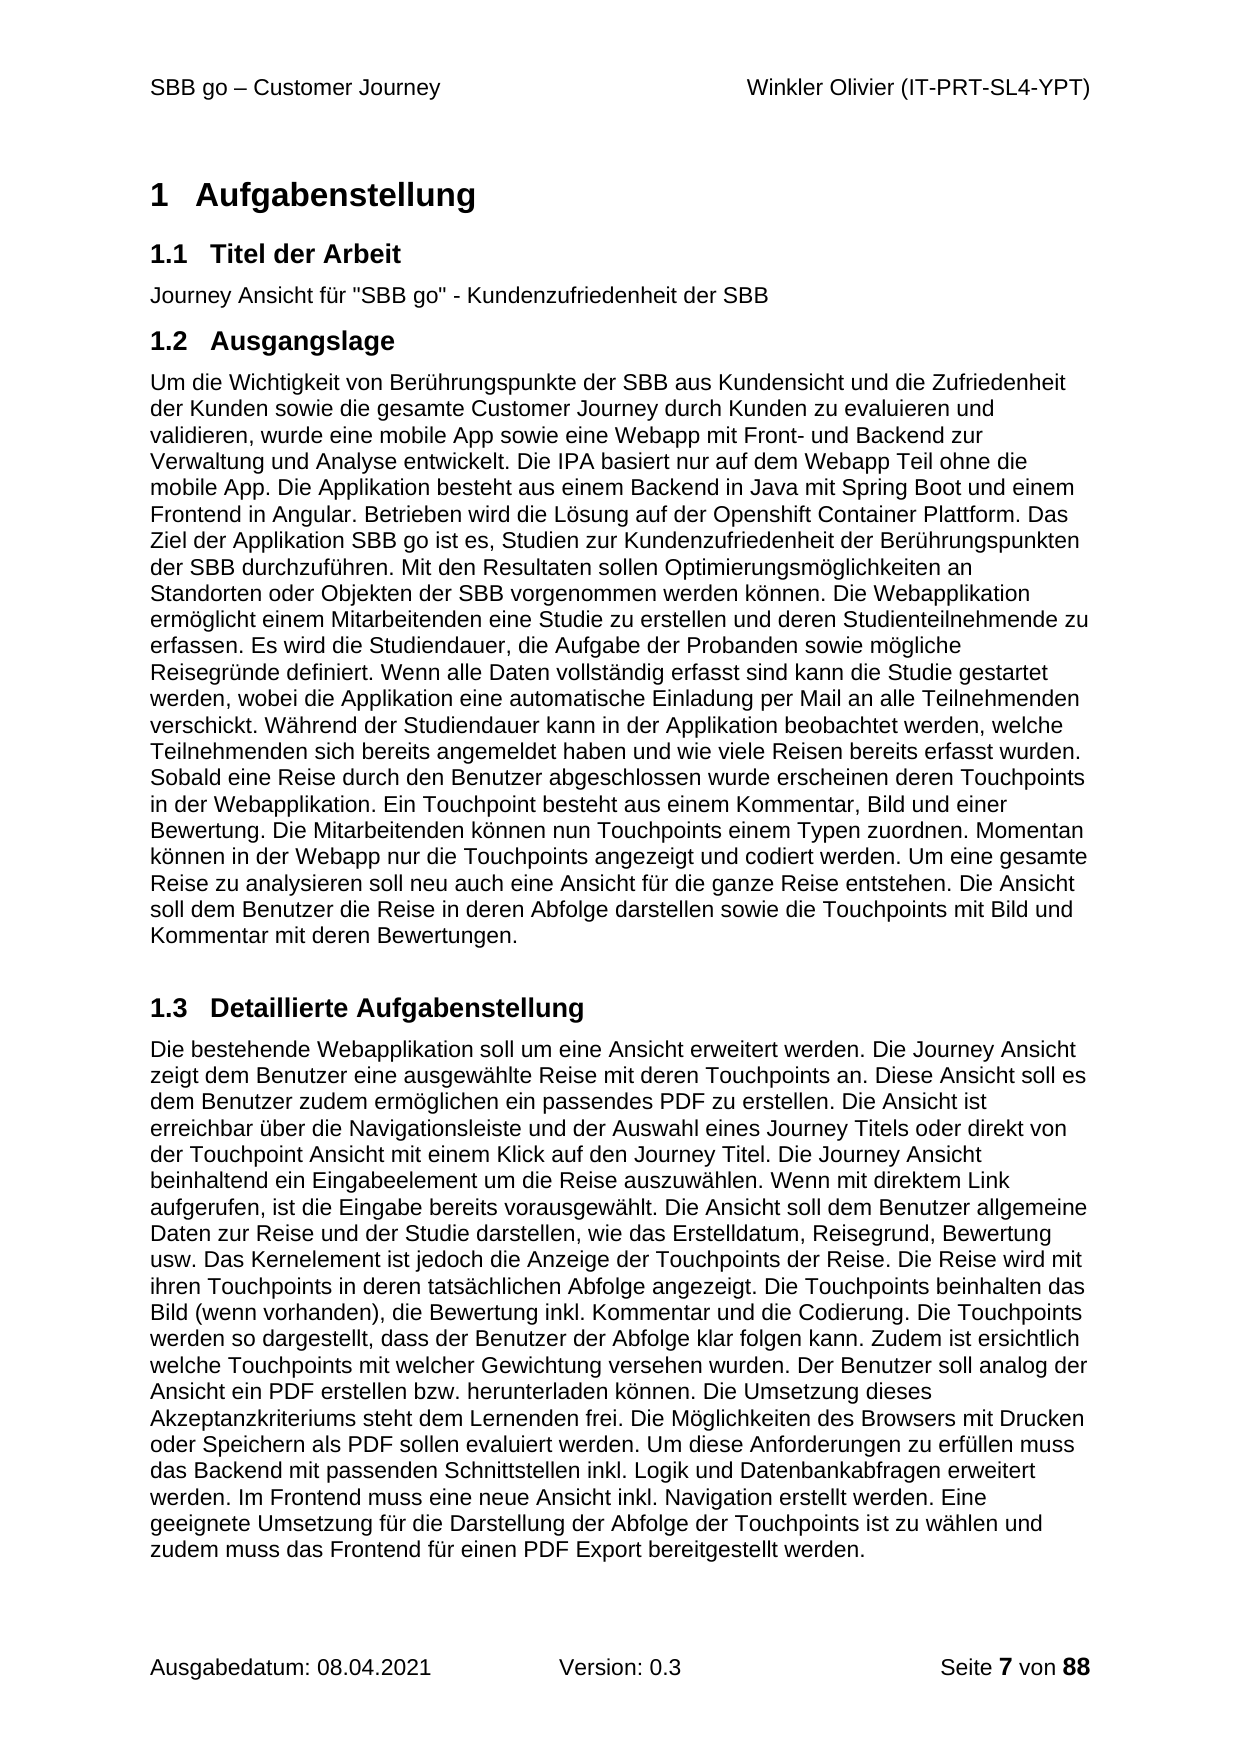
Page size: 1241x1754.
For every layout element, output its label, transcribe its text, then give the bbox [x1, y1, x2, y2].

text Um die Wichtigkeit von Berührungspunkte der SBB aus Kundensicht und die Zufriedenheit der Kunden sowie die gesamte Customer Journey durch Kunden zu evaluieren und validieren, wurde eine mobile App sowie eine Webapp mit Front- und Backend zur Verwaltung und Analyse entwickelt. Die IPA basiert nur auf dem Webapp Teil ohne die mobile App. Die Applikation besteht aus einem Backend in Java mit Spring Boot und einem Frontend in Angular. Betrieben wird die Lösung auf der Openshift Container Plattform. Das Ziel der Applikation SBB go ist es, Studien zur Kundenzufriedenheit der Berührungspunkten der SBB durchzuführen. Mit den Resultaten sollen Optimierungsmöglichkeiten an Standorten oder Objekten der SBB vorgenommen werden können. Die Webapplikation ermöglicht einem Mitarbeitenden eine Studie zu erstellen und deren Studienteilnehmende zu erfassen. Es wird die Studiendauer, die Aufgabe der Probanden sowie mögliche Reisegründe definiert. Wenn alle Daten vollständig erfasst sind kann die Studie gestartet werden, wobei die Applikation eine automatische Einladung per Mail an alle Teilnehmenden verschickt. Während der Studiendauer kann in der Applikation beobachtet werden, welche Teilnehmenden sich bereits angemeldet haben und wie viele Reisen bereits erfasst wurden. Sobald eine Reise durch den Benutzer abgeschlossen wurde erscheinen deren Touchpoints in der Webapplikation. Ein Touchpoint besteht aus einem Kommentar, Bild und einer Bewertung. Die Mitarbeitenden können nun Touchpoints einem Typen zuordnen. Momentan können in der Webapp nur die Touchpoints angezeigt und codiert werden. Um eine gesamte Reise zu analysieren soll neu auch eine Ansicht für die ganze Reise entstehen. Die Ansicht soll dem Benutzer die Reise in deren Abfolge darstellen sowie die Touchpoints mit Bild und Kommentar mit deren Bewertungen. [150, 369, 1090, 949]
subtitle Ausgangslage [150, 325, 1090, 356]
text Die bestehende Webapplikation soll um eine Ansicht erweitert werden. Die Journey Ansicht zeigt dem Benutzer eine ausgewählte Reise mit deren Touchpoints an. Diese Ansicht soll es dem Benutzer zudem ermöglichen ein passendes PDF zu erstellen. Die Ansicht ist erreichbar über die Navigationsleiste und der Auswahl eines Journey Titels oder direkt von der Touchpoint Ansicht mit einem Klick auf den Journey Titel. Die Journey Ansicht beinhaltend ein Eingabeelement um die Reise auszuwählen. Wenn mit direktem Link aufgerufen, ist die Eingabe bereits vorausgewählt. Die Ansicht soll dem Benutzer allgemeine Daten zur Reise und der Studie darstellen, wie das Erstelldatum, Reisegrund, Bewertung usw. Das Kernelement ist jedoch die Anzeige der Touchpoints der Reise. Die Reise wird mit ihren Touchpoints in deren tatsächlichen Abfolge angezeigt. Die Touchpoints beinhalten das Bild (wenn vorhanden), die Bewertung inkl. Kommentar und die Codierung. Die Touchpoints werden so dargestellt, dass der Benutzer der Abfolge klar folgen kann. Zudem ist ersichtlich welche Touchpoints mit welcher Gewichtung versehen wurden. Der Benutzer soll analog der Ansicht ein PDF erstellen bzw. herunterladen können. Die Umsetzung dieses Akzeptanzkriteriums steht dem Lernenden frei. Die Möglichkeiten des Browsers mit Drucken oder Speichern als PDF sollen evaluiert werden. Um diese Anforderungen zu erfüllen muss das Backend mit passenden Schnittstellen inkl. Logik und Datenbankabfragen erweitert werden. Im Frontend muss eine neue Ansicht inkl. Navigation erstellt werden. Eine geeignete Umsetzung für die Darstellung der Abfolge der Touchpoints ist zu wählen und zudem muss das Frontend für einen PDF Export bereitgestellt werden. [150, 1036, 1090, 1563]
subtitle Aufgabenstellung [150, 175, 1090, 213]
subtitle Titel der Arbeit [150, 238, 1090, 270]
text Journey Ansicht für "SBB go" - Kundenzufriedenheit der SBB [150, 282, 1090, 308]
subtitle Detaillierte Aufgabenstellung [150, 992, 1090, 1023]
